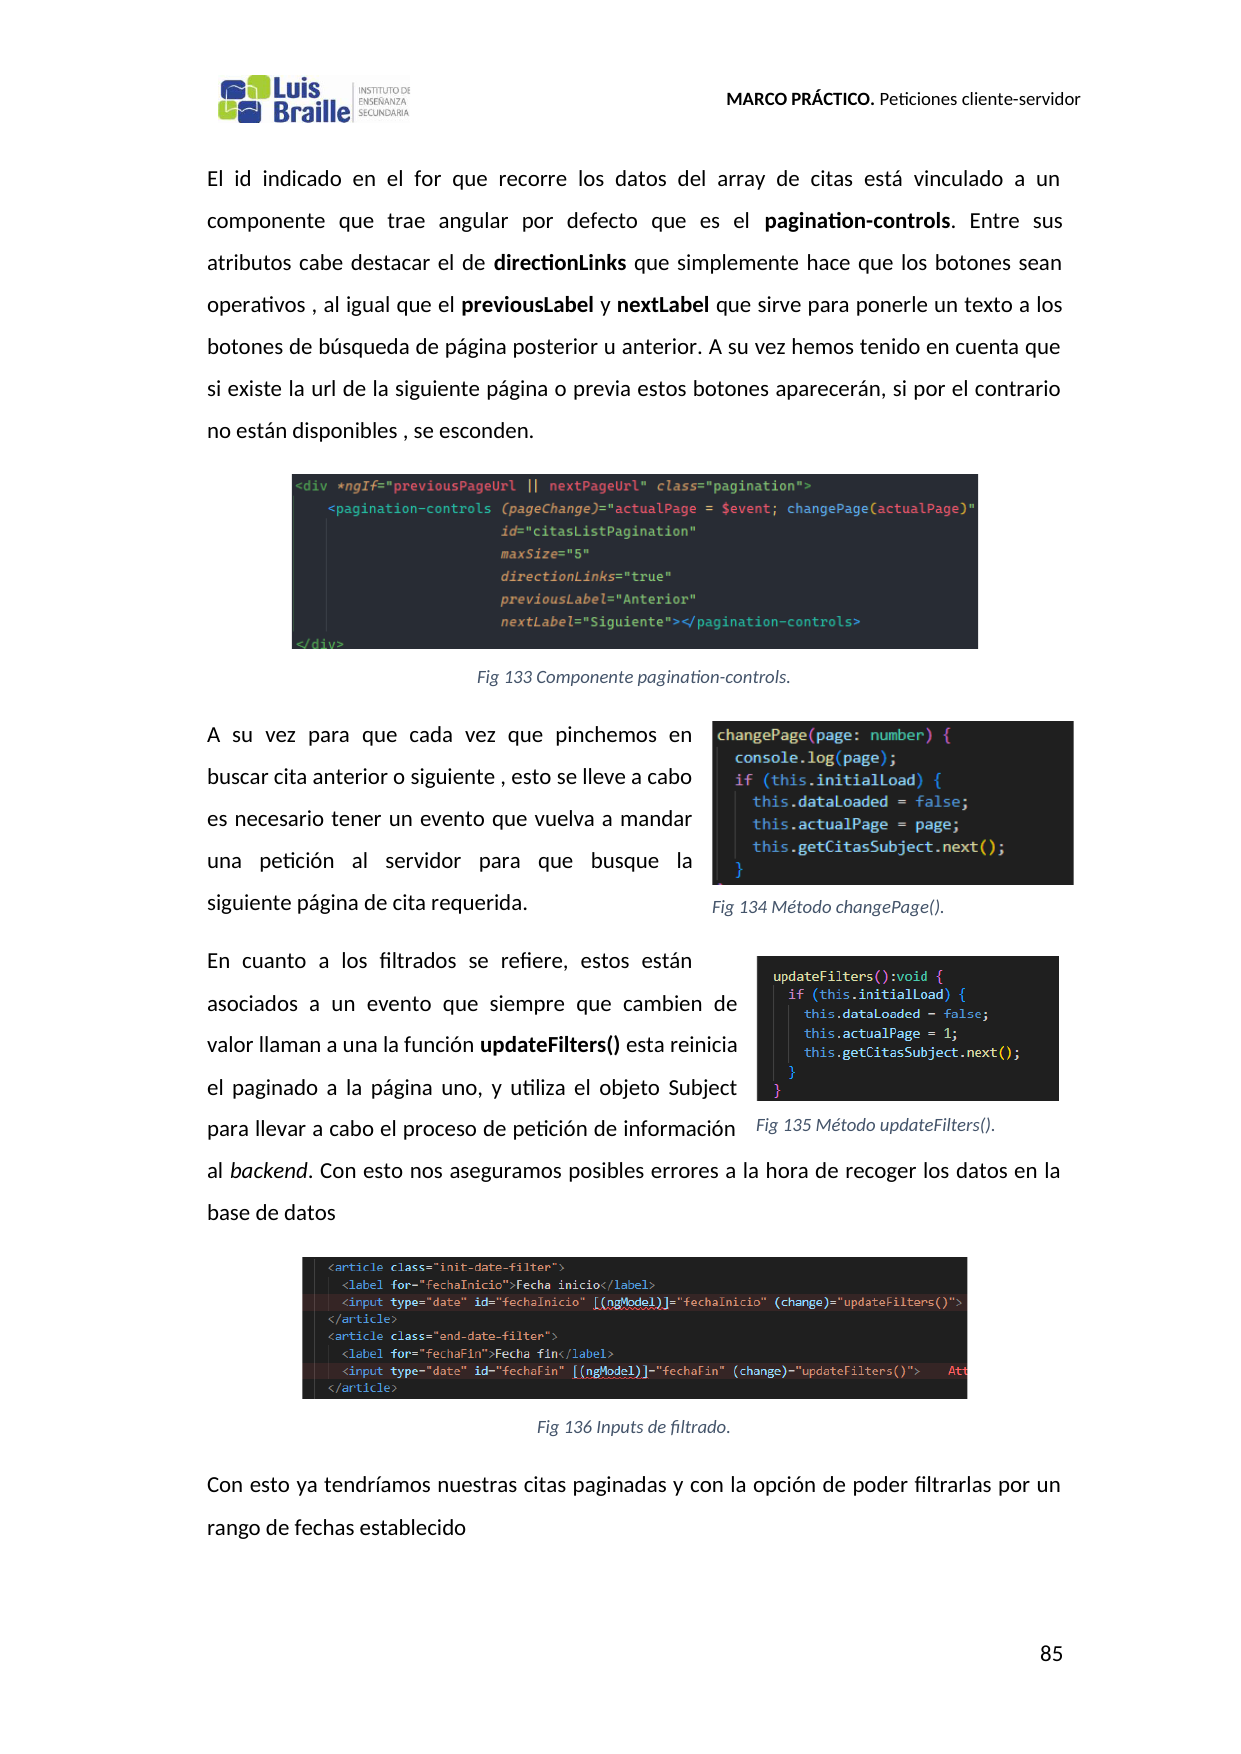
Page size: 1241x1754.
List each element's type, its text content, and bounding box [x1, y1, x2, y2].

picture [711, 721, 1073, 884]
text El id indicado en el for que recorre los datos del array de citas está vinculado a un componente que trae angular por defecto que es el pagination-controls. Entre sus atributos cabe destacar el de directionLinks que simplemente hace que los botones sean operativos , al igual que el previousLabel y nextLabel que sirve para ponerle un texto a los botones de búsqueda de página posterior u anterior. A su vez hemos tenido en cuenta que si existe la url de la siguiente página o previa estos botones aparecerán, si por el contrario no están disponibles , se esconden. [207, 164, 1063, 444]
text Con esto ya tendríamos nuestras citas paginadas y con la opción de poder filtrarlas por un rango de fechas establecido [207, 1471, 1063, 1541]
text Fig 133 Componente pagination-controls. [207, 665, 1063, 688]
picture [302, 1257, 968, 1399]
picture [755, 956, 1059, 1099]
text Fig 136 Inputs de filtrado. [207, 1415, 1063, 1438]
text En cuanto a los filtrados se refiere, estos están asociados a un evento que siempre que cambien de valor llaman a una la función updateFilters() esta reinicia el paginado a la página uno, y utiliza el objeto Subject para llevar a cabo el proceso de petición de información al backend. Con esto nos aseguramos posibles errores a la hora de recoger los datos en la base de datos [207, 947, 1063, 1227]
picture [291, 474, 979, 649]
